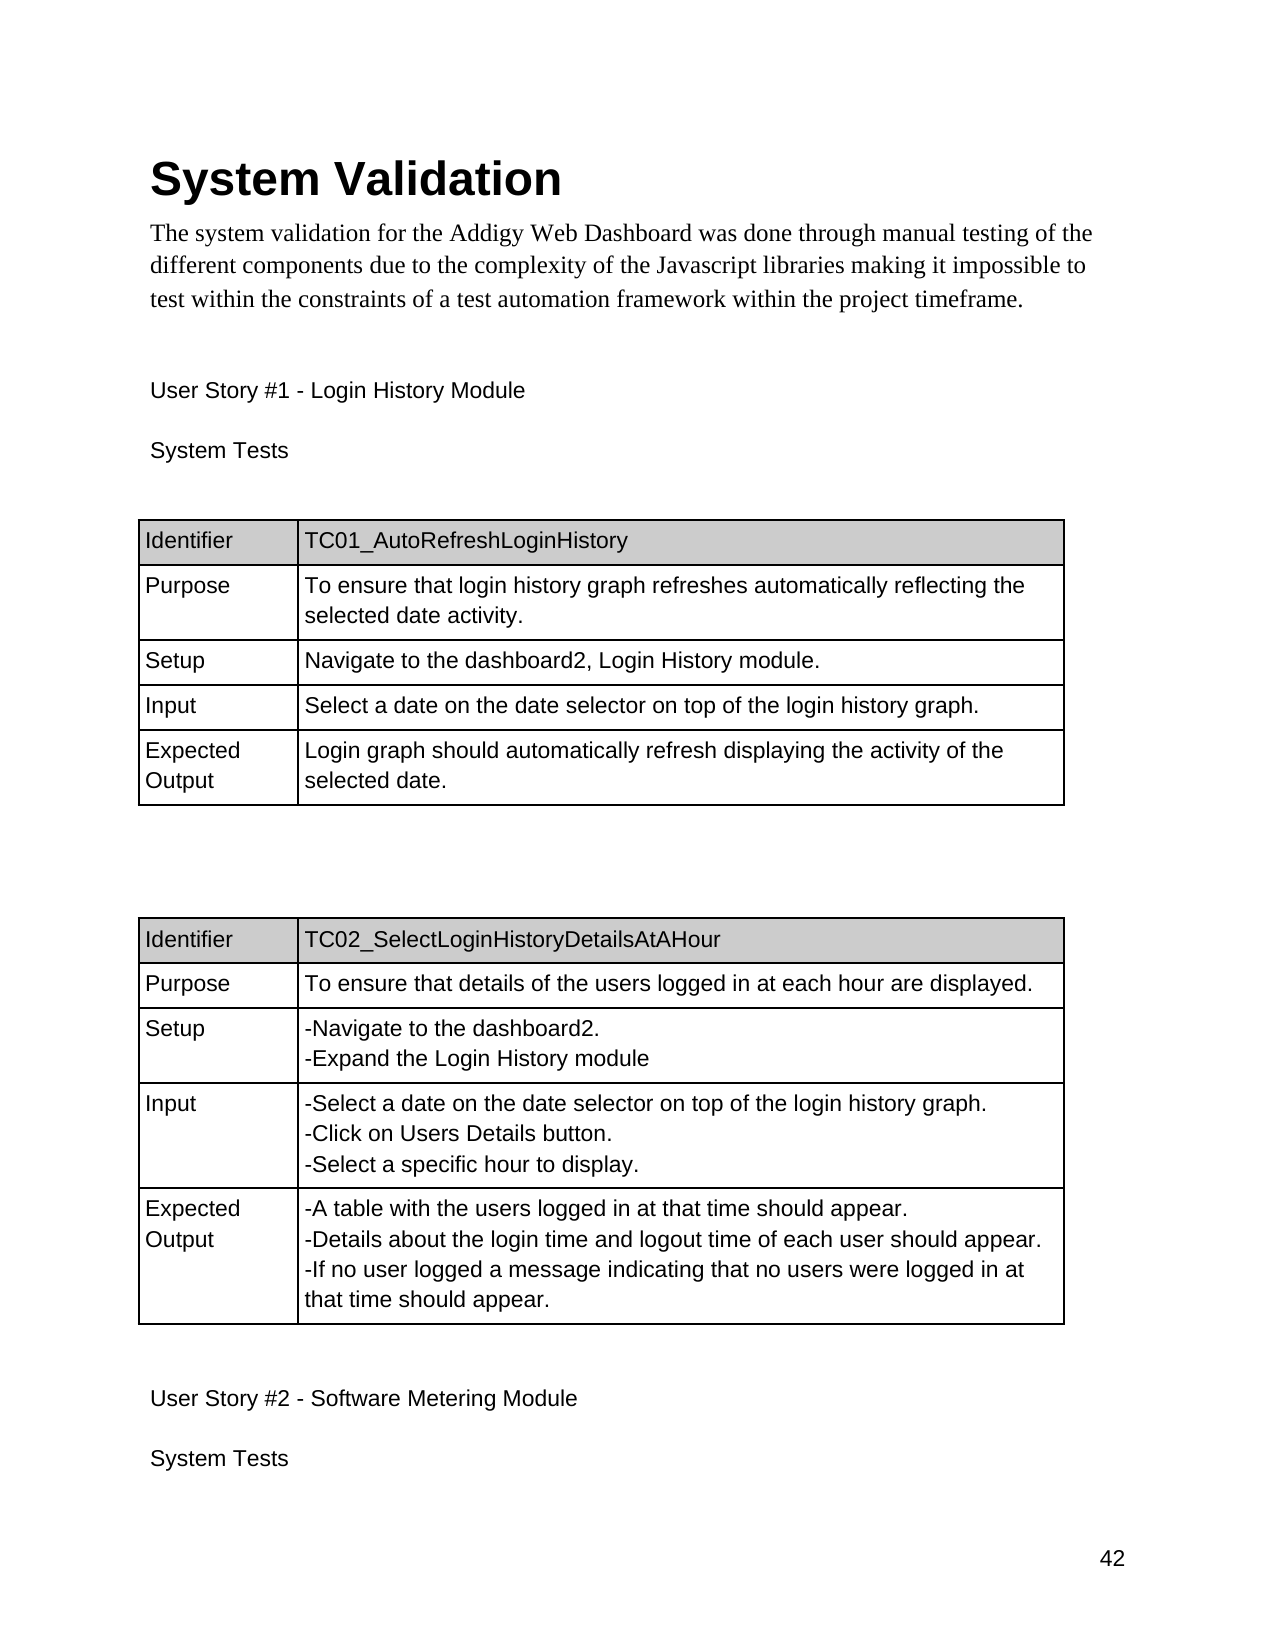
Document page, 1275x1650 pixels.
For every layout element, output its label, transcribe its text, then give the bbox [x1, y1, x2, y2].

table_cell Input [140, 1084, 297, 1187]
table_cell -Select a date on the date selector on top of the login history graph. -Click on Users Details button. -Select a specific hour to display. [299, 1084, 1063, 1187]
table_cell Setup [140, 1009, 297, 1082]
text System Tests [150, 1445, 1125, 1472]
table_cell Purpose [140, 964, 297, 1007]
table_cell Navigate to the dashboard2, Login History module. [299, 641, 1063, 684]
table_cell Input [140, 686, 297, 728]
table_header TC01_AutoRefreshLoginHistory [299, 521, 1063, 564]
text User Story #2 - Software Metering Module [150, 1385, 1121, 1411]
table_header Identifier [140, 521, 297, 564]
table_cell Purpose [140, 566, 297, 639]
table_cell To ensure that details of the users logged in at each hour are displayed. [299, 964, 1063, 1007]
table_cell Expected Output [140, 1189, 297, 1322]
table_header Identifier [140, 919, 297, 962]
table_cell Select a date on the date selector on top of the login history graph. [299, 686, 1063, 728]
table_cell Expected Output [140, 731, 297, 803]
text User Story #1 - Login History Module [150, 377, 1121, 403]
table_cell -A table with the users logged in at that time should appear. -Details about the login time and logout time of each user should appear. -If no user logged a message indicating that no users were logged in at that time should appear. [299, 1189, 1063, 1322]
table_cell Setup [140, 641, 297, 684]
text System Tests [150, 437, 1125, 464]
table_cell Login graph should automatically refresh displaying the activity of the selected date. [299, 731, 1063, 803]
subtitle System Validation [150, 150, 1125, 205]
text The system validation for the Addigy Web Dashboard was done through manual testing of the different components due to the complexity of the Javascript libraries making it impossible to test within the constraints of a test automation framework within the project timeframe. [150, 218, 1125, 312]
table_cell To ensure that login history graph refreshes automatically reflecting the selected date activity. [299, 566, 1063, 639]
table_header TC02_SelectLoginHistoryDetailsAtAHour [299, 919, 1063, 962]
table_cell -Navigate to the dashboard2. -Expand the Login History module [299, 1009, 1063, 1082]
